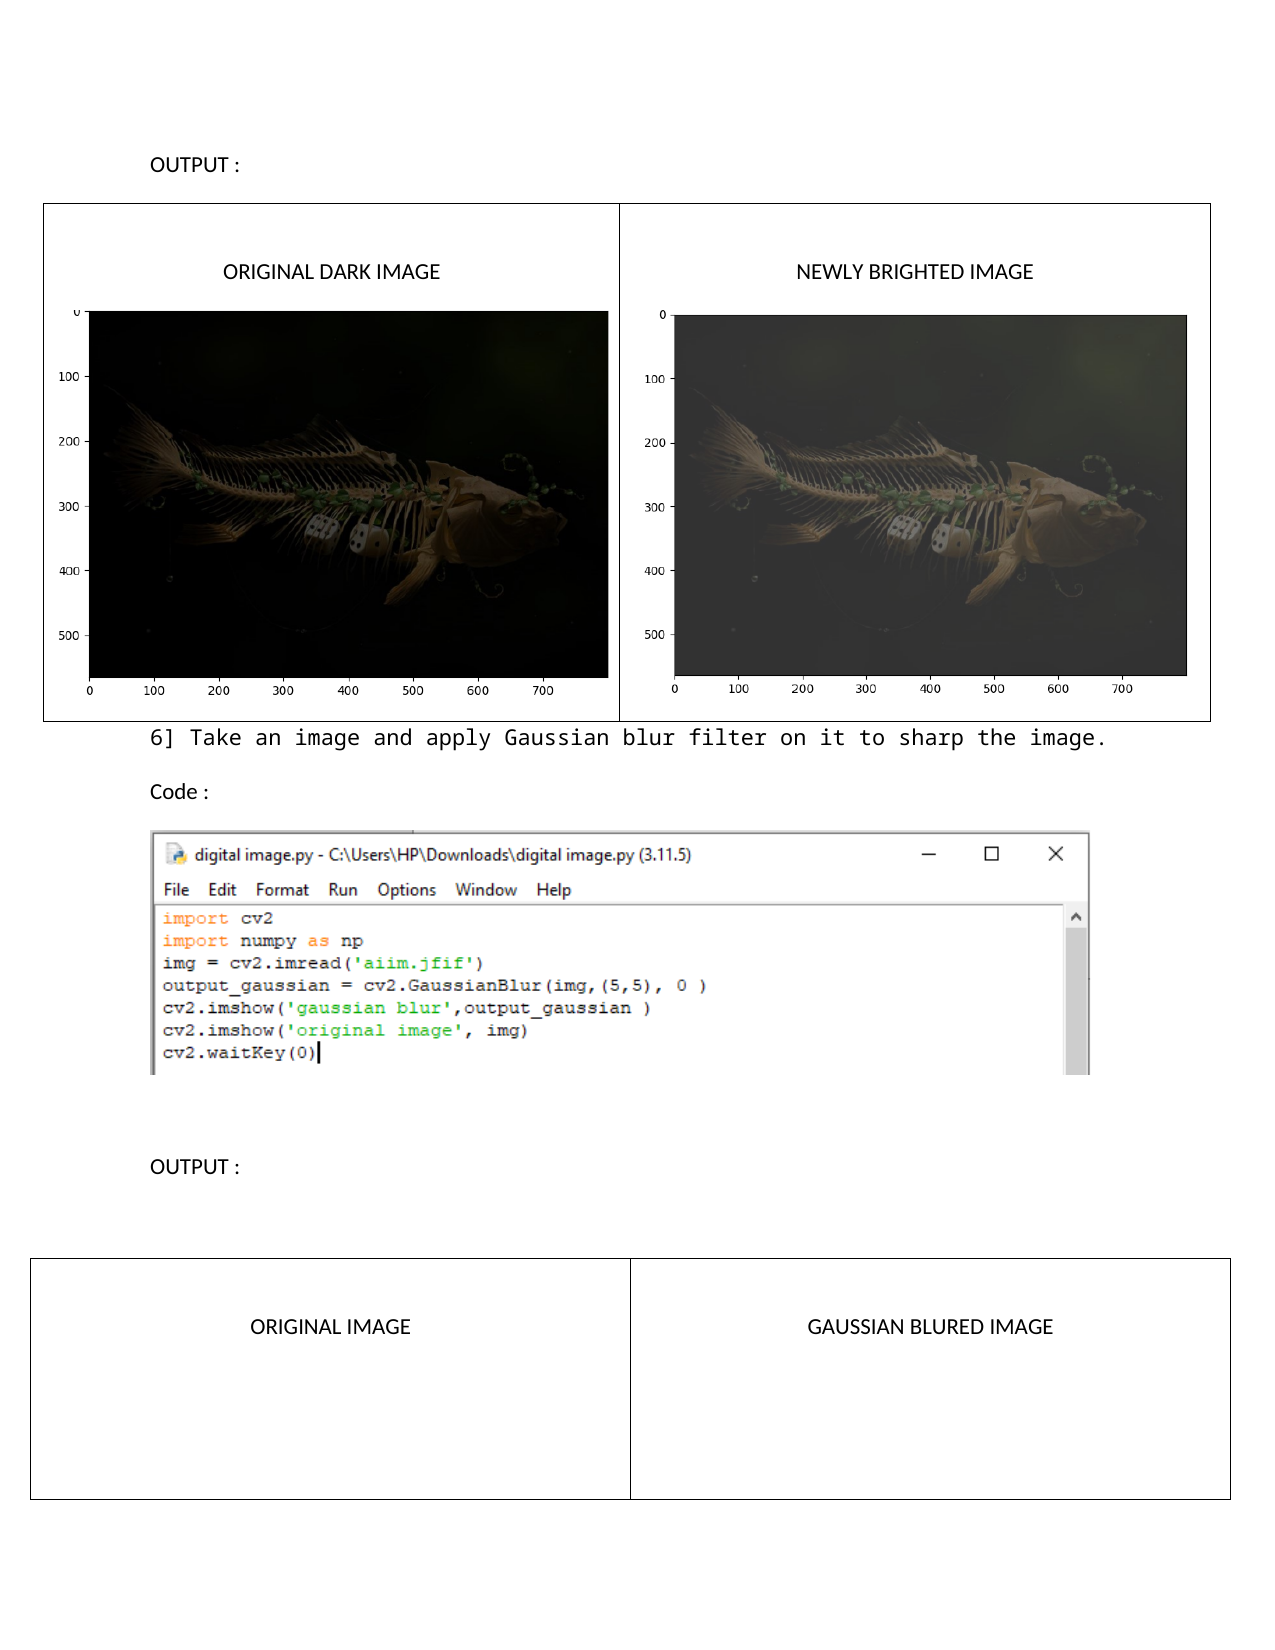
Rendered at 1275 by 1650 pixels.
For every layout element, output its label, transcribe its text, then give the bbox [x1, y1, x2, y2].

table_header ORIGINAL IMAGE [31, 1259, 630, 1499]
text OUTPUT : [150, 150, 1125, 178]
text 6] Take an image and apply Gaussian blur filter on it to sharp the image. [150, 722, 1125, 752]
picture [641, 310, 1189, 696]
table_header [631, 1259, 1230, 1499]
text OUTPUT : [150, 1152, 1125, 1180]
picture [150, 830, 1091, 1075]
picture [54, 310, 609, 697]
text Code : [150, 777, 1125, 805]
table_header ORIGINAL DARK IMAGE [44, 204, 619, 721]
table_header NEWLY BRIGHTED IMAGE [620, 204, 1210, 721]
